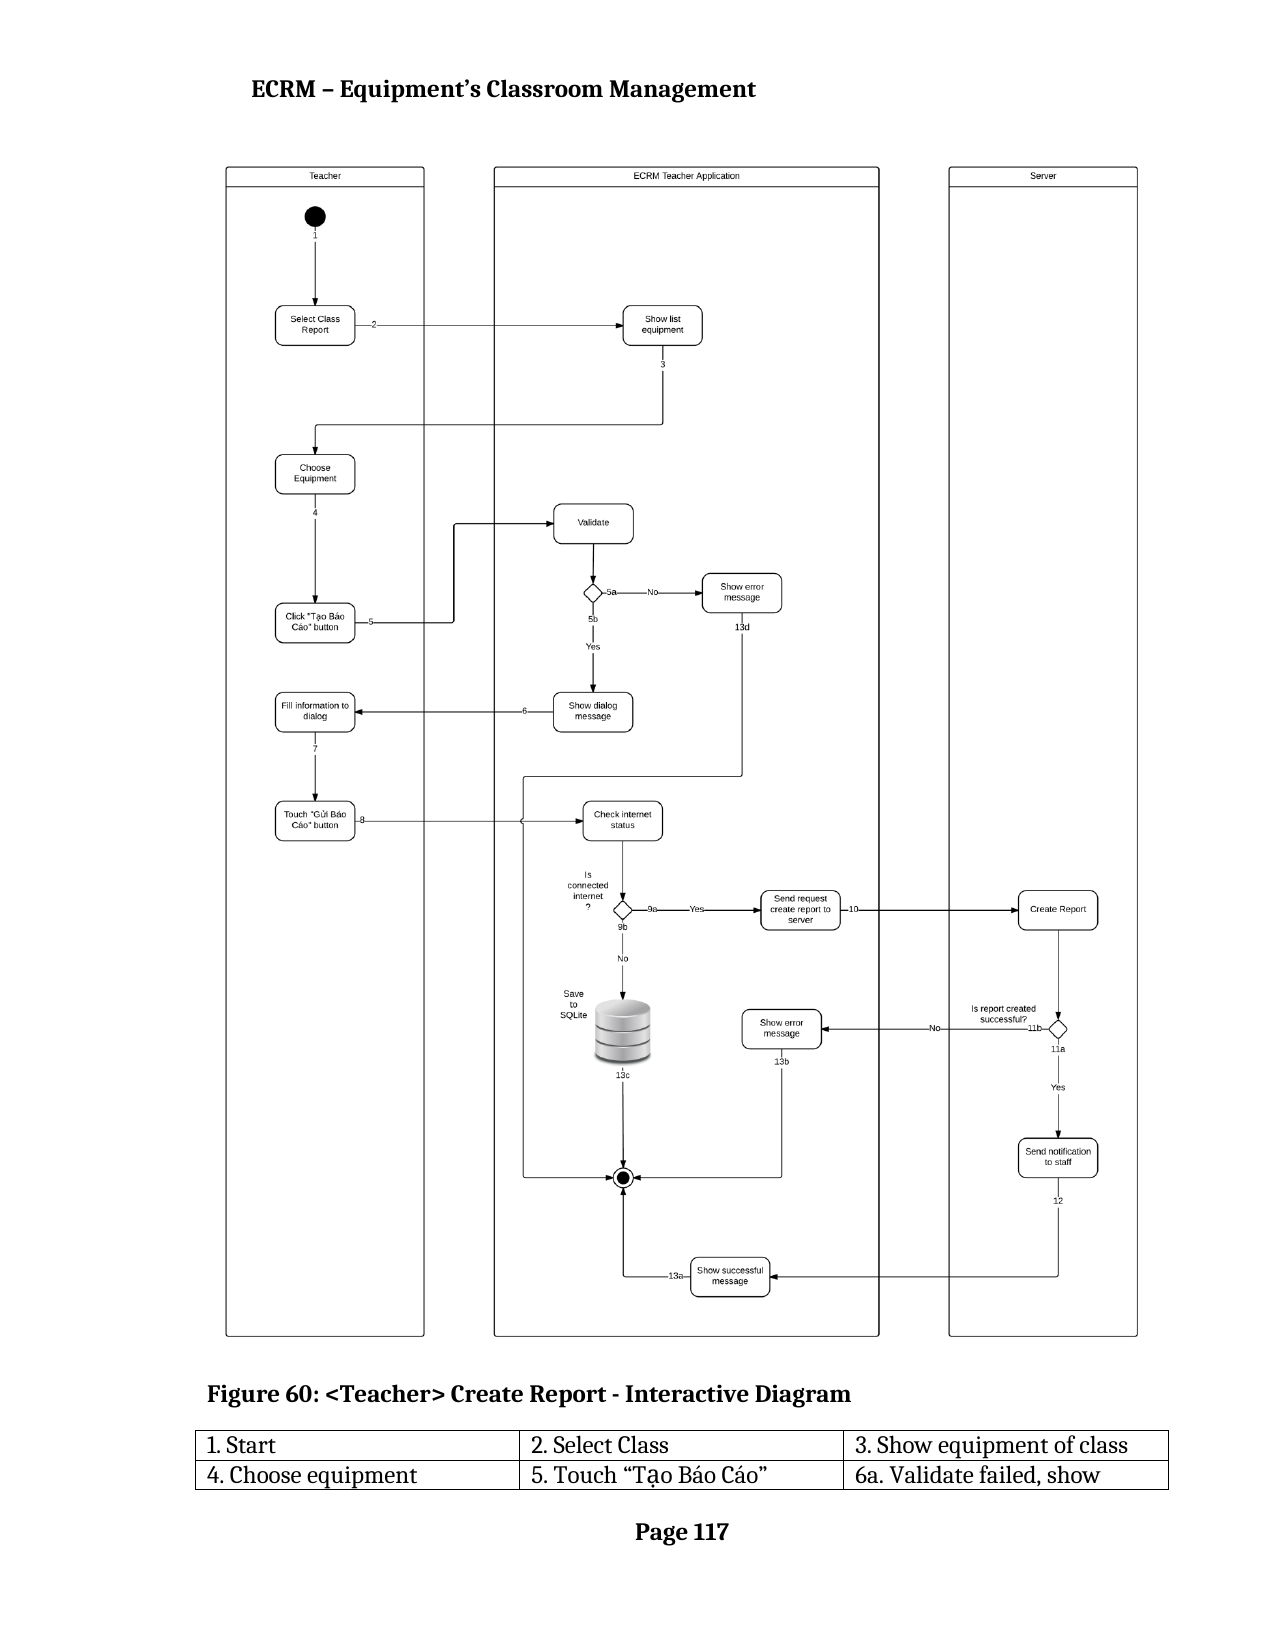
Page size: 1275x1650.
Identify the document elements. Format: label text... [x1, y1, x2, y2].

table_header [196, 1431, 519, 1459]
text Figure : <Teacher> Create Report - Interactive Diagram [207, 1380, 1157, 1409]
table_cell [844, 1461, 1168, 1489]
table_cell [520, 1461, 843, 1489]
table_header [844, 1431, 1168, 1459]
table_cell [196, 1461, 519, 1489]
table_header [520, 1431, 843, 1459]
picture [206, 147, 1157, 1356]
